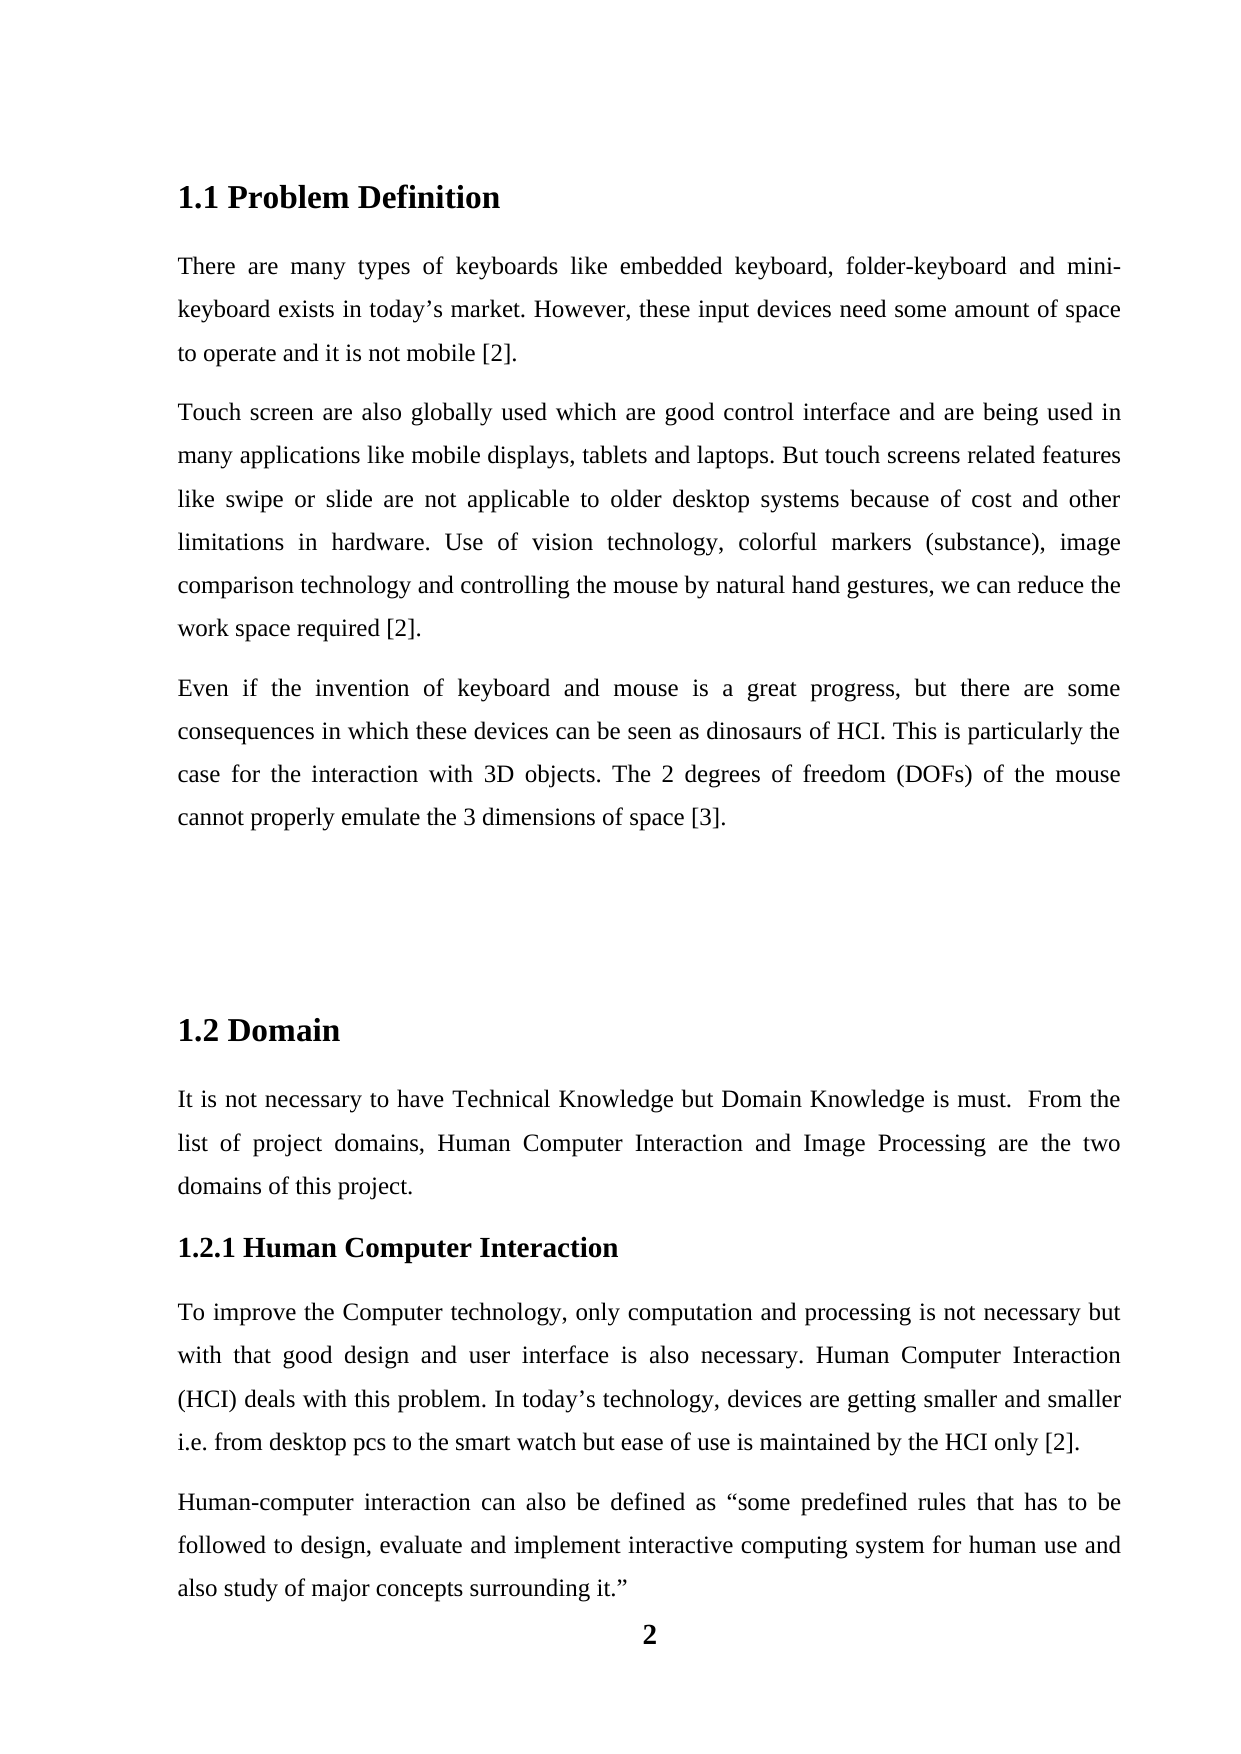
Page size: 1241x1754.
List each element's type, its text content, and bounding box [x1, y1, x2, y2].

text 1.2 Domain [177, 1010, 1122, 1049]
text 1.1 Problem Definition [177, 177, 1122, 216]
text Human-computer interaction can also be defined as “some predefined rules that has to be followed to design, evaluate and implement interactive computing system for human use and also study of major concepts surrounding it.” [177, 1487, 1122, 1602]
text 1.2.1 Human Computer Interaction [177, 1231, 1122, 1264]
text There are many types of keyboards like embedded keyboard, folder-keyboard and mini-keyboard exists in today’s market. However, these input devices need some amount of space to operate and it is not mobile [2]. [177, 251, 1122, 366]
text Touch screen are also globally used which are good control interface and are being used in many applications like mobile displays, tablets and laptops. But touch screens related features like swipe or slide are not applicable to older desktop systems because of cost and other limitations in hardware. Use of vision technology, colorful markers (substance), image comparison technology and controlling the mouse by natural hand gestures, we can reduce the work space required [2]. [177, 397, 1122, 642]
text Even if the invention of keyboard and mouse is a great progress, but there are some consequences in which these devices can be seen as dinosaurs of HCI. This is particularly the case for the interaction with 3D objects. The 2 degrees of freedom (DOFs) of the mouse cannot properly emulate the 3 dimensions of space [3]. [177, 673, 1122, 831]
text It is not necessary to have Technical Knowledge but Domain Knowledge is must. From the list of project domains, Human Computer Interaction and Image Processing are the two domains of this project. [177, 1084, 1122, 1199]
text To improve the Computer technology, only computation and processing is not necessary but with that good design and user interface is also necessary. Human Computer Interaction (HCI) deals with this problem. In today’s technology, devices are getting smaller and smaller i.e. from desktop pcs to the smart watch but ease of use is maintained by the HCI only [2]. [177, 1297, 1122, 1456]
